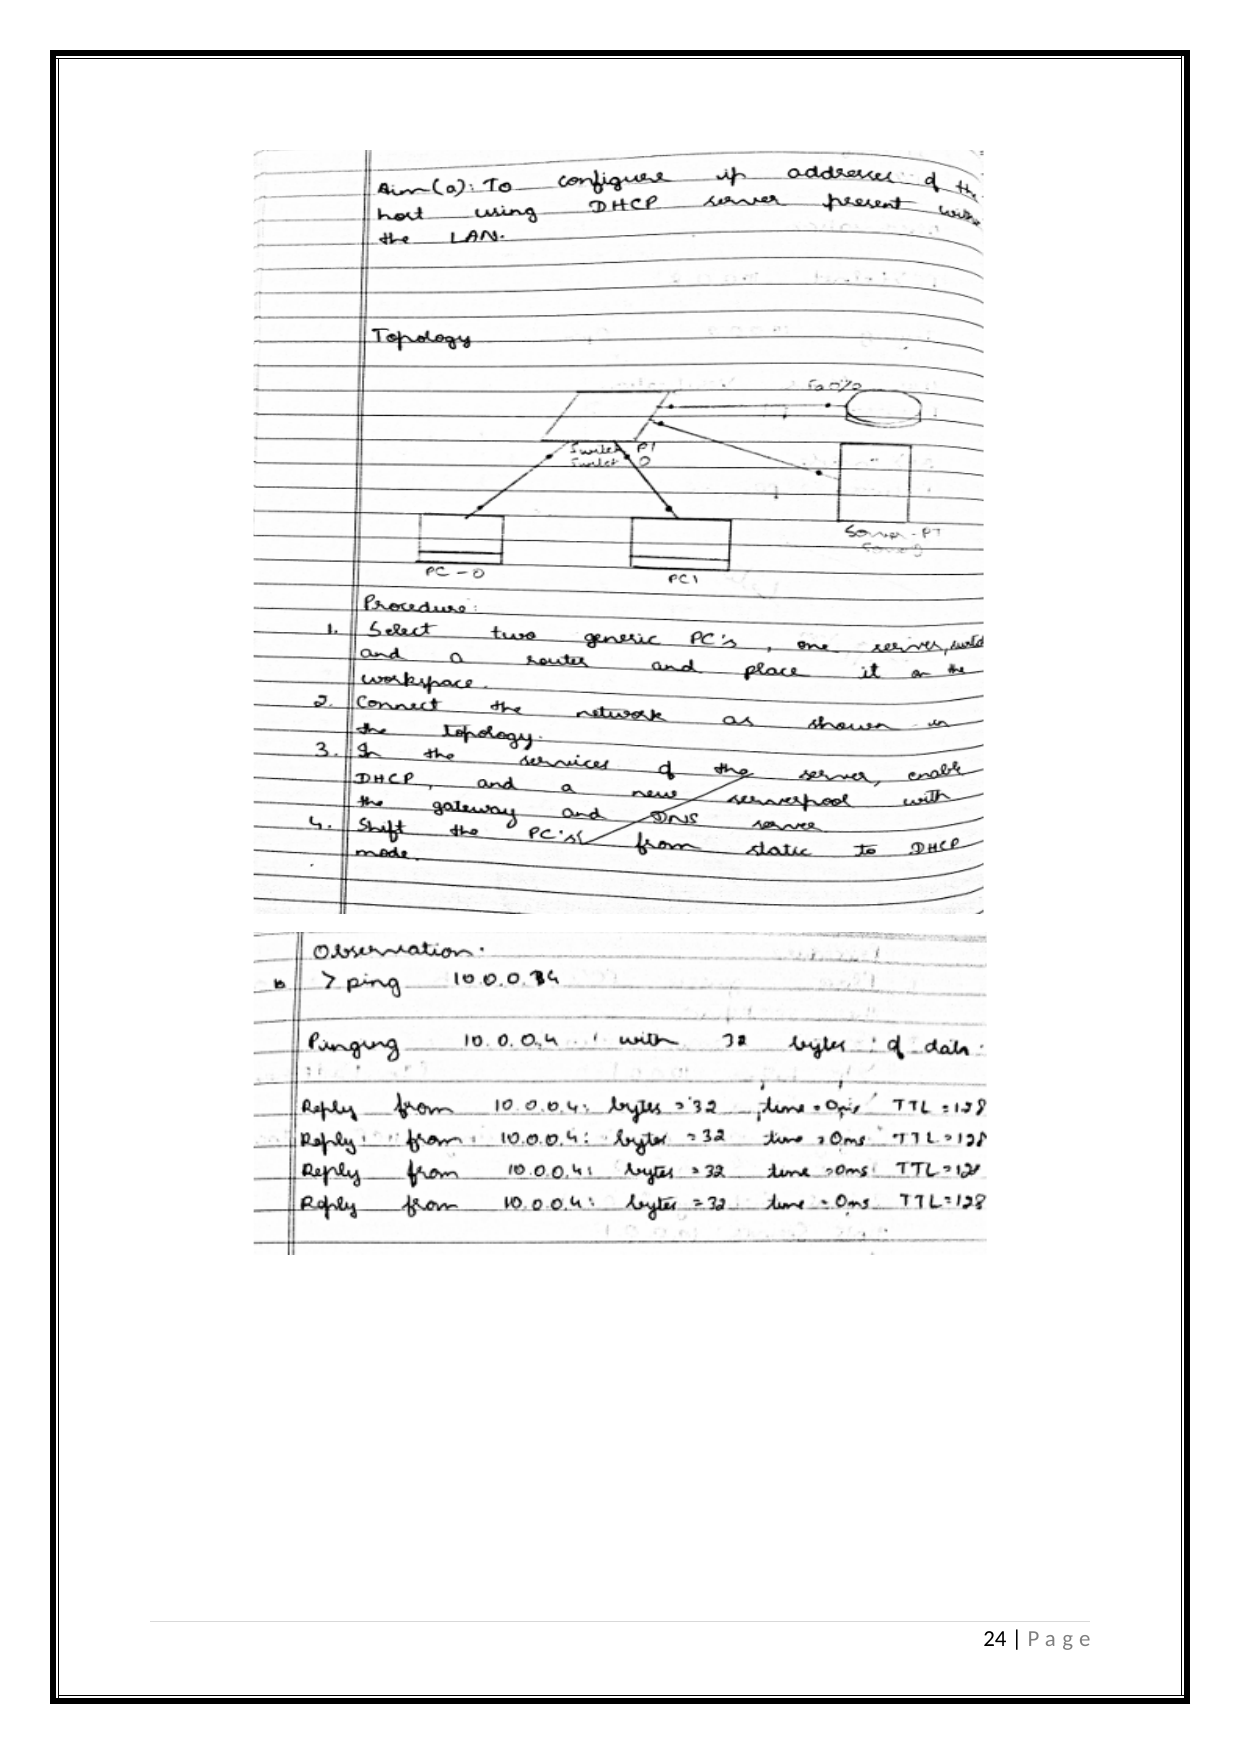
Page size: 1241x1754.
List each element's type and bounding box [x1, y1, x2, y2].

picture [253, 150, 987, 914]
picture [253, 932, 987, 1255]
